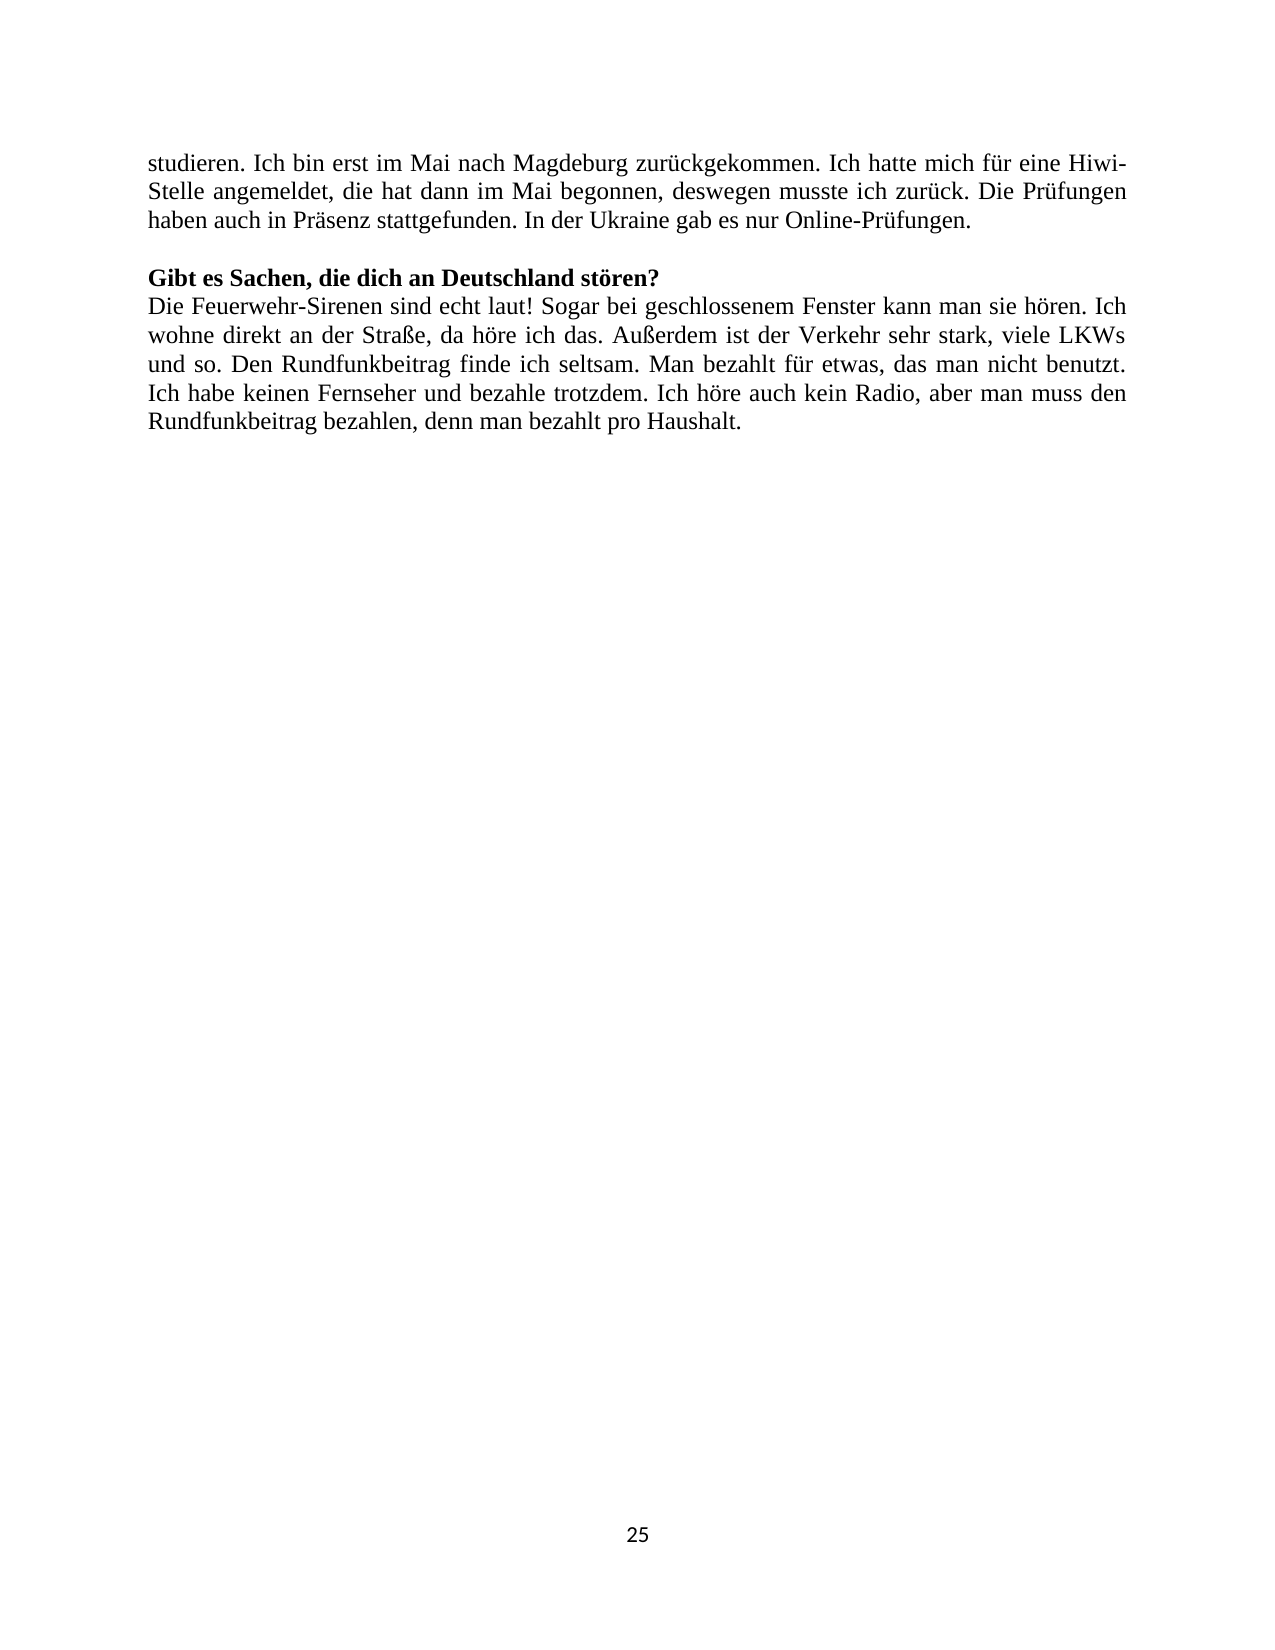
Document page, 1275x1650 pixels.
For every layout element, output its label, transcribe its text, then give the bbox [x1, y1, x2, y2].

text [148, 148, 1127, 234]
text Gibt es Sachen, die dich an Deutschland stören? [148, 263, 1127, 291]
text Die Feuerwehr-Sirenen sind echt laut! Sogar bei geschlossenem Fenster kann man sie hören. Ich wohne direkt an der Straße, da höre ich das. Außerdem ist der Verkehr sehr stark, viele LKWs und so. Den Rundfunkbeitrag finde ich seltsam. Man bezahlt für etwas, das man nicht benutzt. Ich habe keinen Fernseher und bezahle trotzdem. Ich höre auch kein Radio, aber man muss den Rundfunkbeitrag bezahlen, denn man bezahlt pro Haushalt. [148, 291, 1127, 435]
